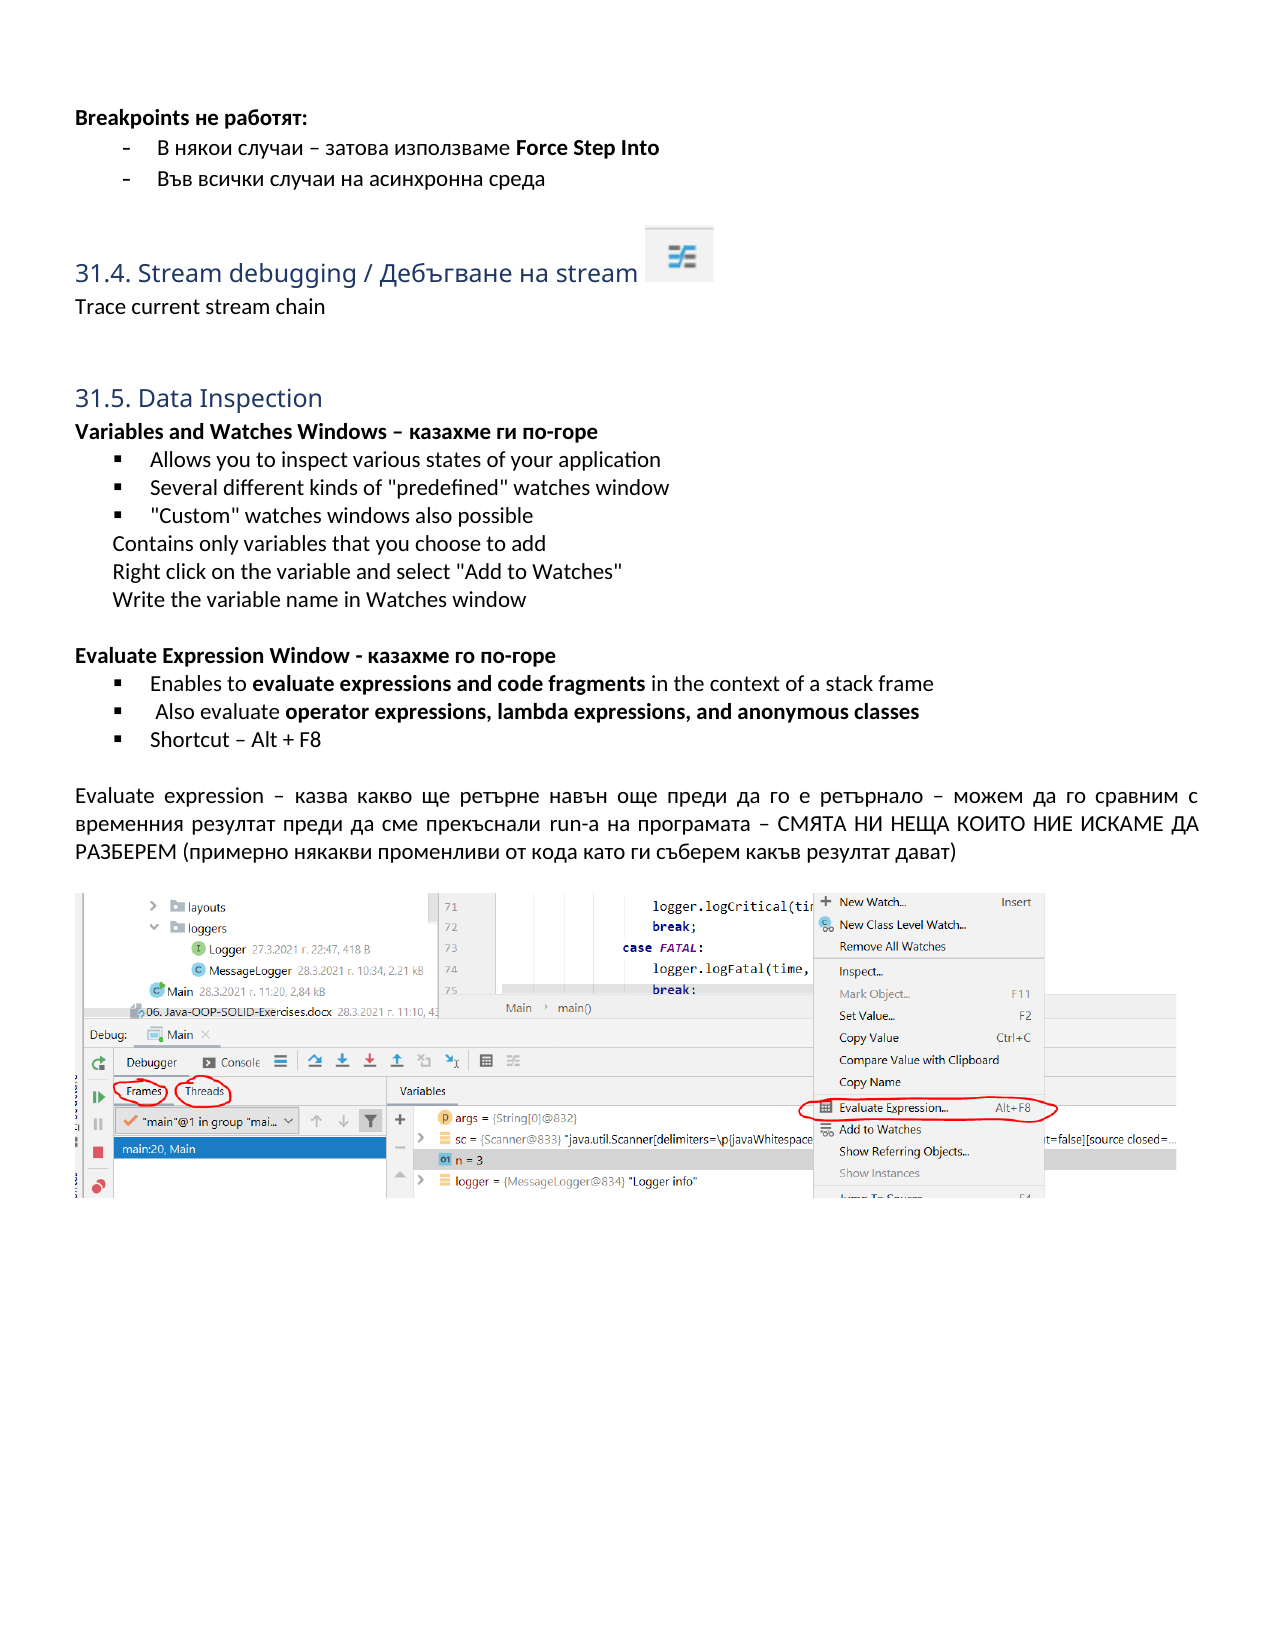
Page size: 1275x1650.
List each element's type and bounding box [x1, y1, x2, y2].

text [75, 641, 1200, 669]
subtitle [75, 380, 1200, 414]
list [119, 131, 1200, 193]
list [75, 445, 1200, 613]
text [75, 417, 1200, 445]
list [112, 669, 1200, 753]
picture [645, 225, 714, 282]
picture [75, 893, 1177, 1198]
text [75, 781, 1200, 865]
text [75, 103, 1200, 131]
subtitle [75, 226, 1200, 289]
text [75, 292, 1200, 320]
